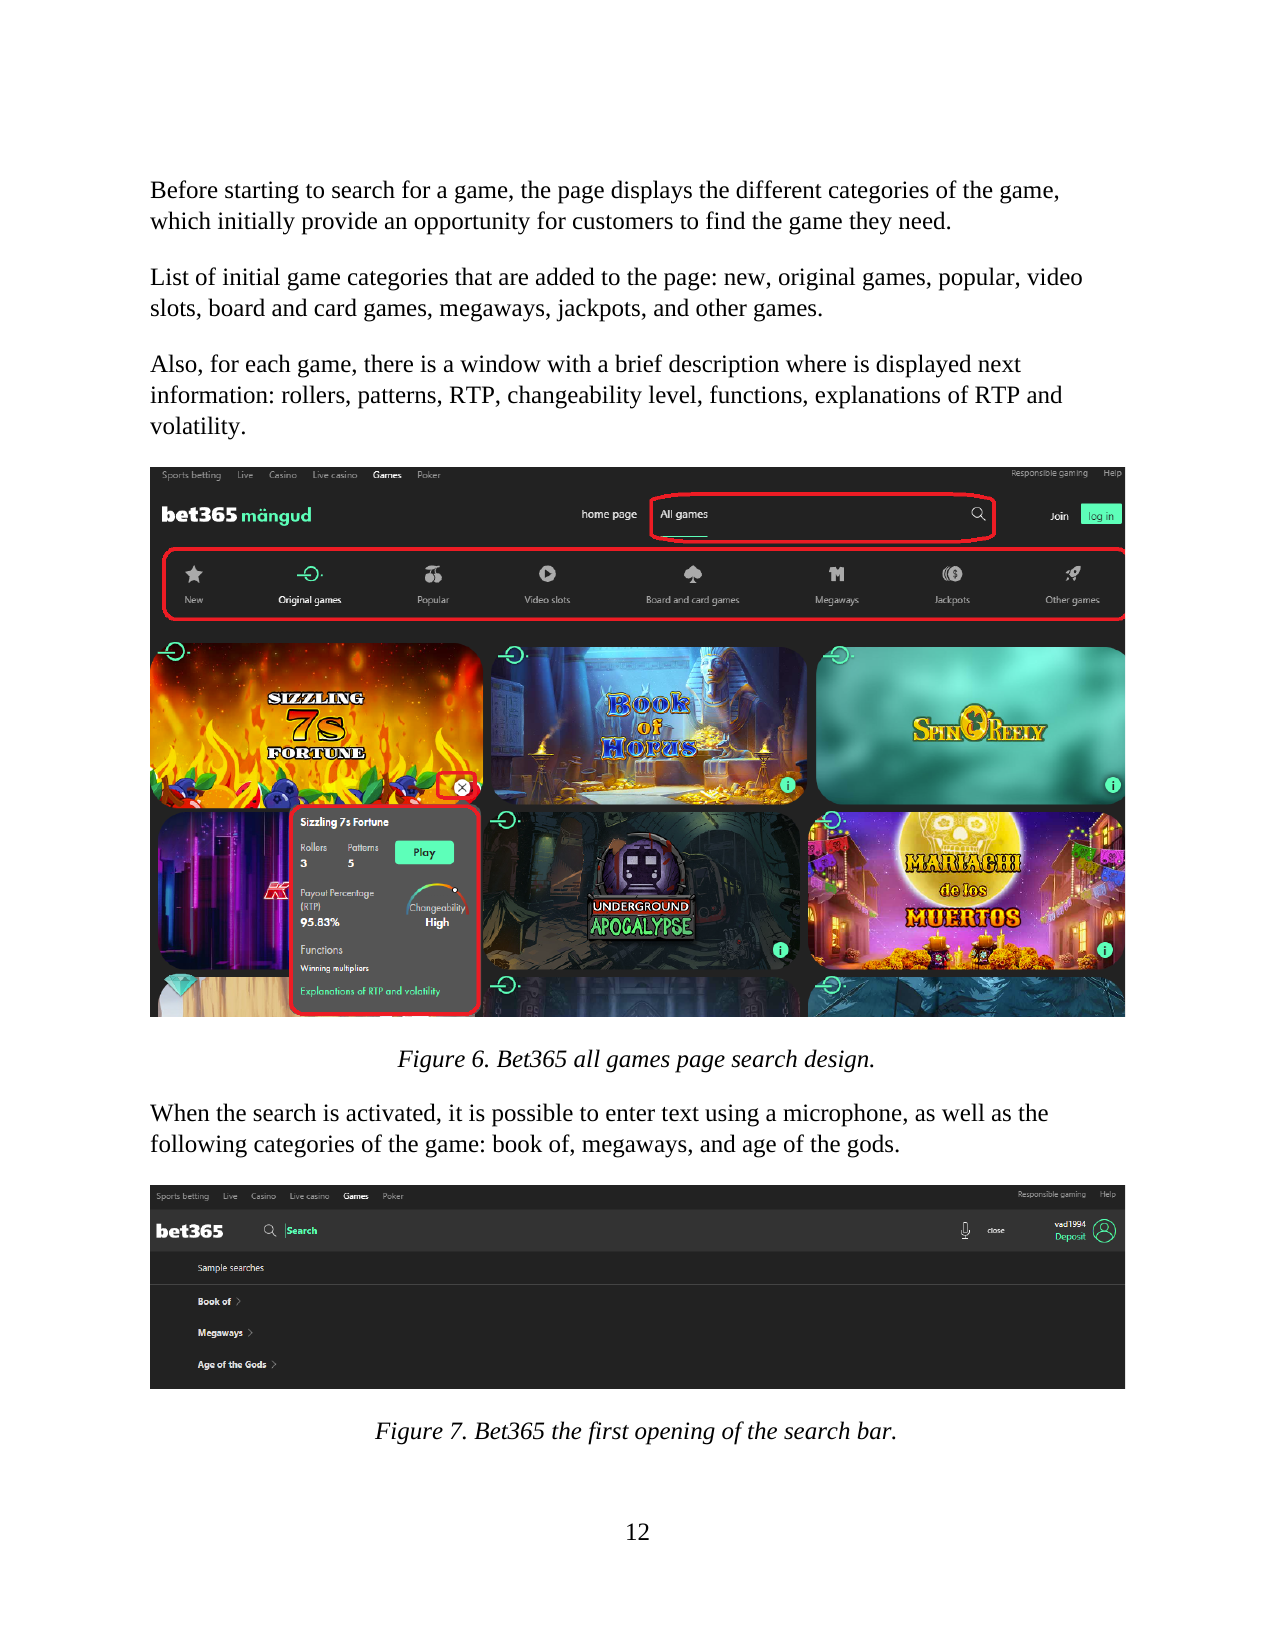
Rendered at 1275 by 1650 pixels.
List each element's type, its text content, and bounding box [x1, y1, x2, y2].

text Figure 7. Bet365 the first opening of the search bar. [150, 1416, 1125, 1445]
text When the search is activated, it is possible to enter text using a microphone, as well as the following categories of the game: book of, megaways, and age of the gods. [150, 1098, 1125, 1158]
picture [150, 1185, 1125, 1389]
text List of initial game categories that are added to the page: new, original games, popular, video slots, board and card games, megaways, jackpots, and other games. [150, 262, 1125, 322]
text Figure 6. Bet365 all games page search design. [150, 1044, 1125, 1073]
text Before starting to search for a game, the page displays the different categories of the game, which initially provide an opportunity for customers to find the game they need. [150, 175, 1125, 235]
picture [150, 467, 1125, 1017]
text Also, for each game, there is a window with a brief description where is displayed next information: rollers, patterns, RTP, changeability level, functions, explanations of RTP and volatility. [150, 349, 1125, 440]
